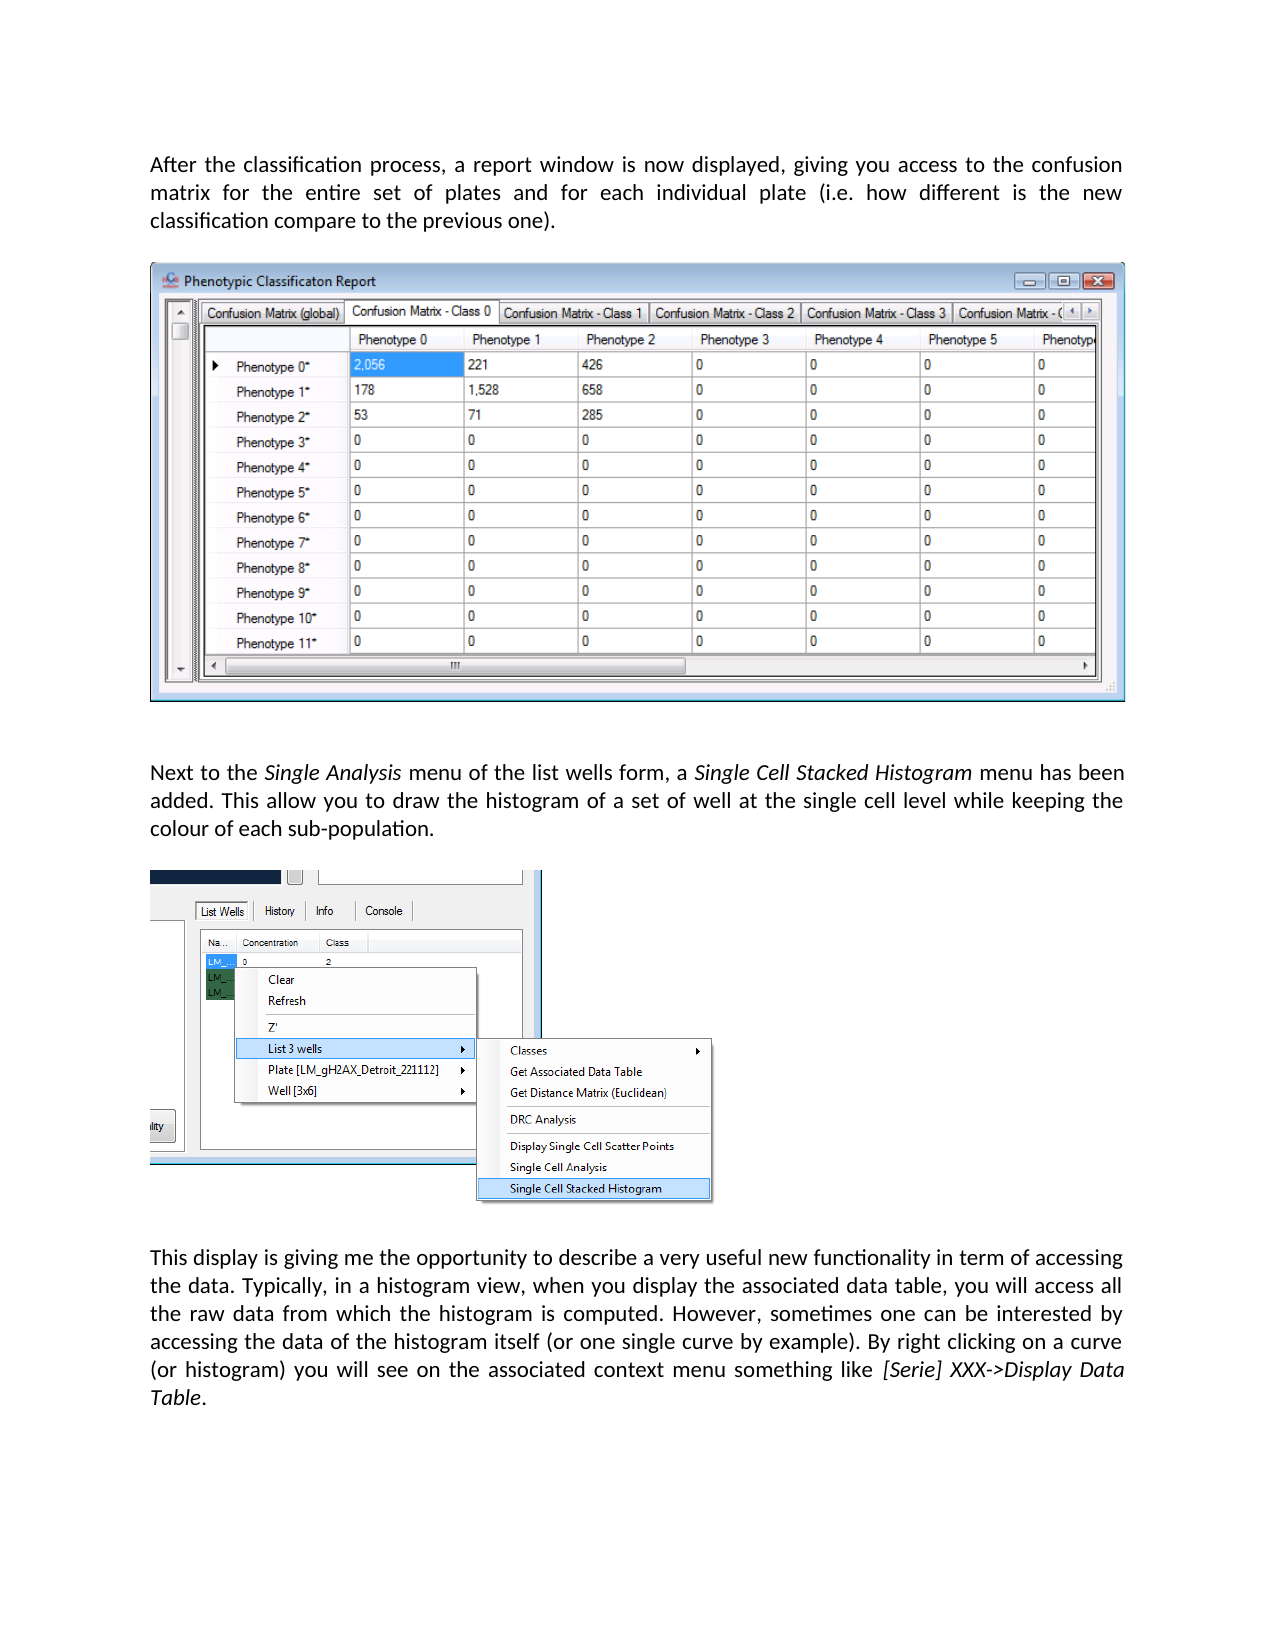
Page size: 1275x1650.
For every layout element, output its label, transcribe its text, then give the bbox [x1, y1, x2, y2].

text After the classification process, a report window is now displayed, giving you access to the confusion matrix for the entire set of plates and for each individual plate (i.e. how different is the new classification compare to the previous one). [150, 150, 1125, 234]
picture [150, 262, 1125, 702]
text Next to the Single Analysis menu of the list wells form, a Single Cell Stacked Histogram menu has been added. This allow you to draw the histogram of a set of well at the single cell level while keeping the colour of each sub-population. [150, 758, 1125, 842]
text This display is giving me the opportunity to describe a very useful new functionality in term of accessing the data. Typically, in a histogram view, when you display the associated data table, you will access all the raw data from which the histogram is computed. However, sometimes one can be interested by accessing the data of the histogram itself (or one single curve by example). By right clicking on a curve (or histogram) you will see on the associated context menu something like [Serie] XXX->Display Data Table. [150, 1243, 1125, 1411]
picture [150, 870, 736, 1216]
